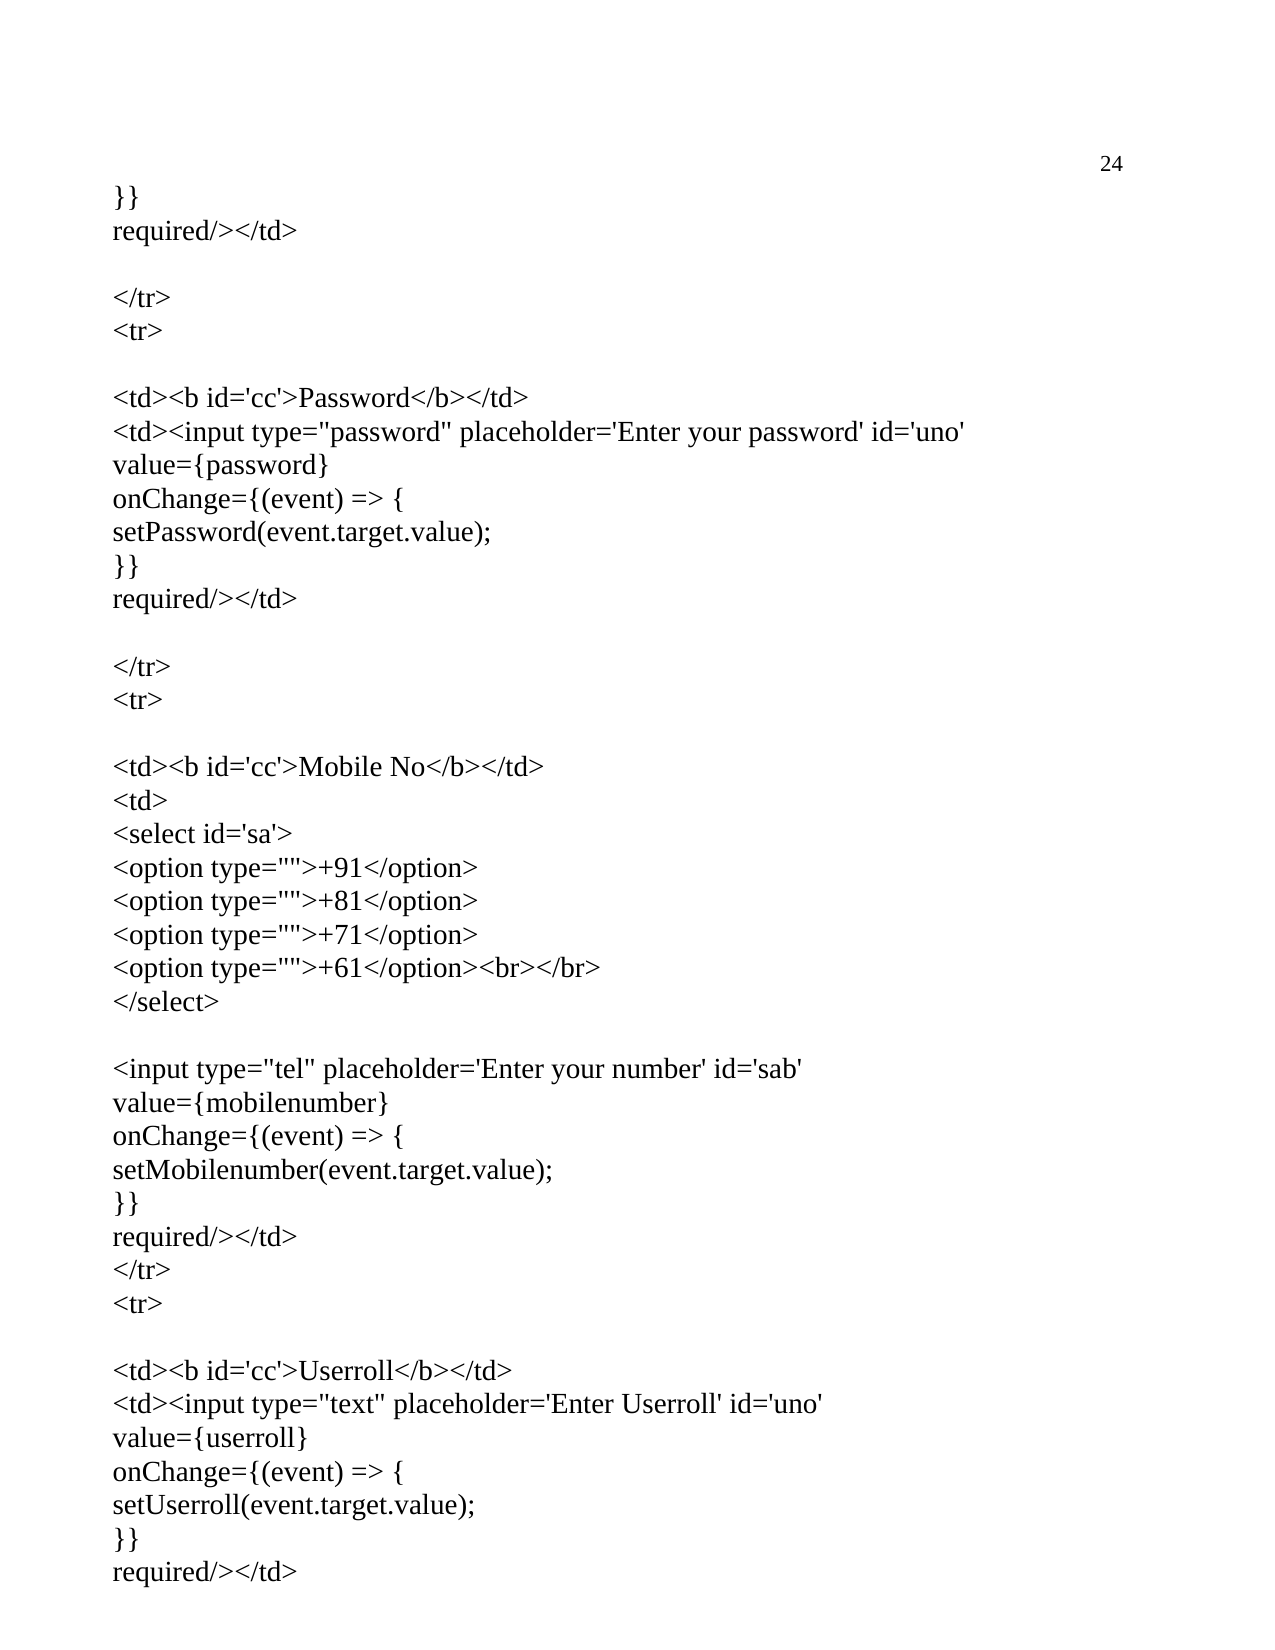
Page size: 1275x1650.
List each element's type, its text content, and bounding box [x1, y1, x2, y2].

text <td> [112, 783, 1164, 816]
text onChange={(event) => { [112, 481, 1164, 514]
text value={userroll} [112, 1420, 1164, 1454]
text </tr> [112, 1252, 1164, 1286]
text <tr> [112, 1286, 1164, 1319]
text <option type="">+81</option> [112, 883, 1164, 917]
text <input type="tel" placeholder='Enter your number' id='sab' [112, 1051, 1164, 1085]
text </select> [112, 984, 1164, 1018]
text required/></td> [112, 213, 1164, 246]
text required/></td> [112, 582, 1164, 615]
text <td><input type="text" placeholder='Enter Userroll' id='uno' [112, 1387, 1164, 1420]
text <td><input type="password" placeholder='Enter your password' id='uno' [112, 414, 1164, 447]
text <tr> [112, 313, 1164, 347]
text value={password} [112, 447, 1164, 481]
text <tr> [112, 682, 1164, 716]
text <option type="">+61</option><br></br> [112, 951, 1164, 984]
text onChange={(event) => { [112, 1118, 1164, 1152]
text setPassword(event.target.value); [112, 514, 1164, 548]
text <td><b id='cc'>Mobile No</b></td> [112, 749, 1164, 783]
text }} [112, 1185, 1164, 1219]
text required/></td> [112, 1219, 1164, 1252]
text }} [112, 548, 1164, 582]
text value={mobilenumber} [112, 1085, 1164, 1118]
text setUserroll(event.target.value); [112, 1487, 1164, 1521]
text }} [112, 179, 1164, 213]
text </tr> [112, 280, 1164, 313]
text onChange={(event) => { [112, 1454, 1164, 1487]
text </tr> [112, 649, 1164, 682]
text <option type="">+91</option> [112, 850, 1164, 883]
text }} [112, 1521, 1164, 1554]
text setMobilenumber(event.target.value); [112, 1152, 1164, 1185]
text required/></td> [112, 1554, 1164, 1588]
text <select id='sa'> [112, 816, 1164, 850]
text <td><b id='cc'>Userroll</b></td> [112, 1353, 1164, 1387]
text <td><b id='cc'>Password</b></td> [112, 380, 1164, 414]
text <option type="">+71</option> [112, 917, 1164, 951]
